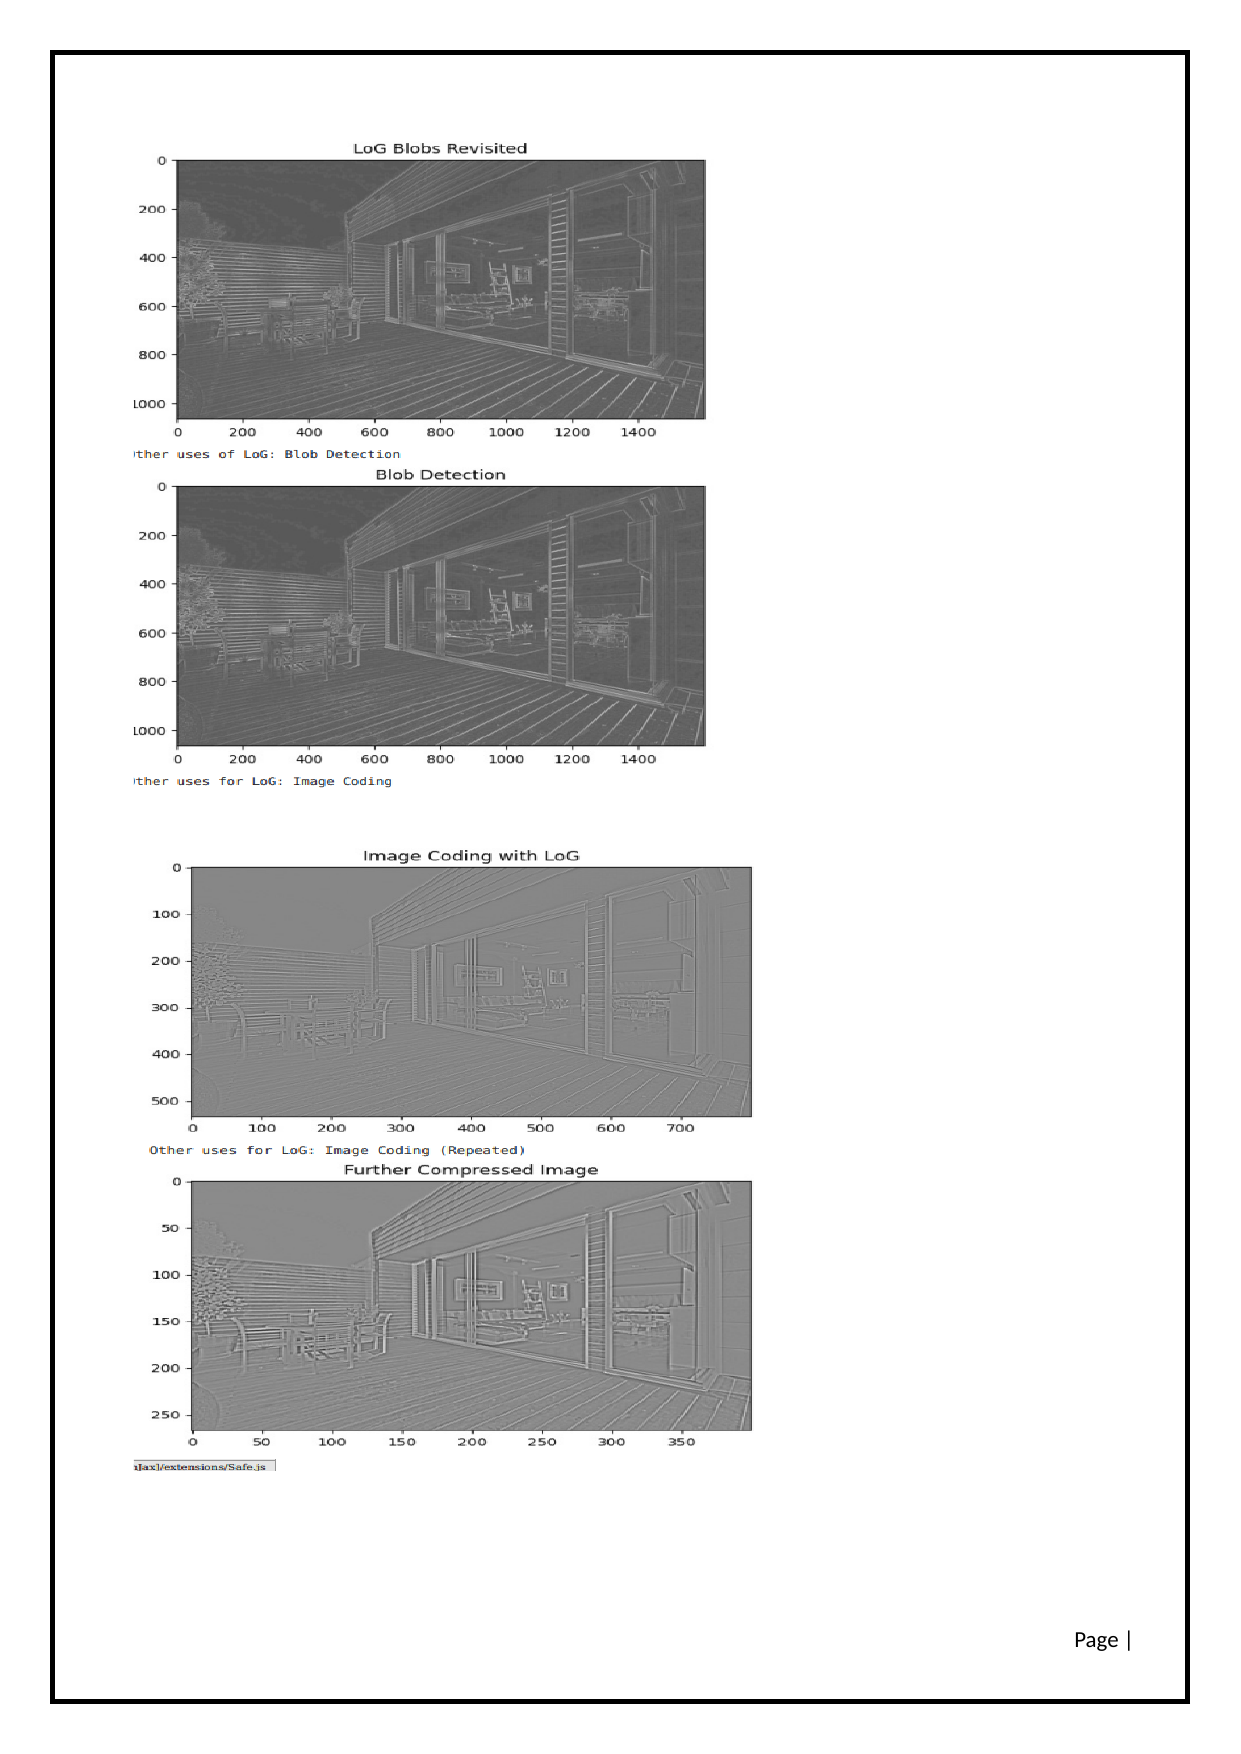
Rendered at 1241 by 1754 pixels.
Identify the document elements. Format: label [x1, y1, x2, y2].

picture [133, 820, 846, 1471]
picture [133, 114, 785, 802]
